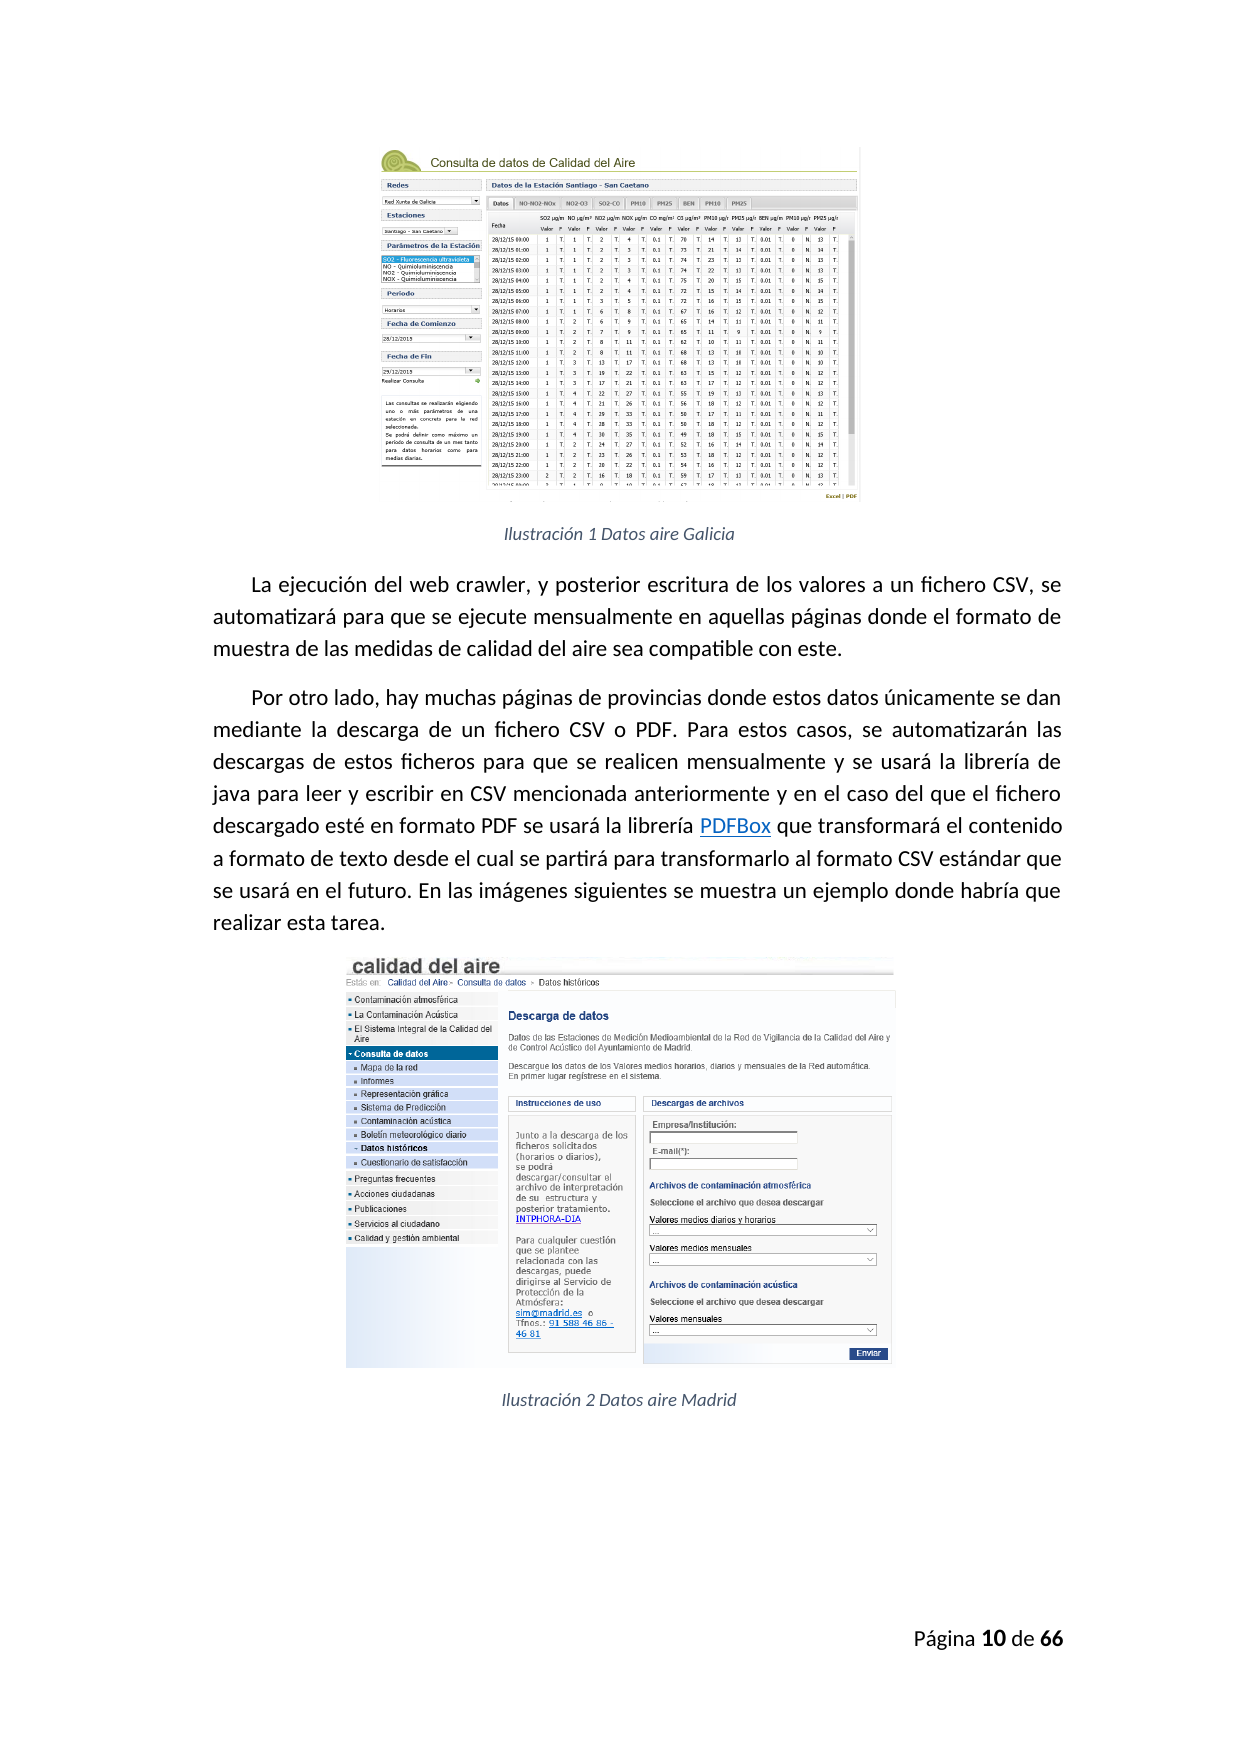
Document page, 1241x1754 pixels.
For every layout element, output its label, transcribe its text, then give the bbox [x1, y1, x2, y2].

text La ejecución del web crawler, y posterior escritura de los valores a un fichero CSV, se automatizará para que se ejecute mensualmente en aquellas páginas donde el formato de muestra de las medidas de calidad del aire sea compatible con este. [213, 570, 1063, 662]
picture [379, 147, 861, 502]
picture [344, 957, 896, 1368]
text Por otro lado, hay muchas páginas de provincias donde estos datos únicamente se dan mediante la descarga de un fichero CSV o PDF. Para estos casos, se automatizarán las descargas de estos ficheros para que se realicen mensualmente y se usará la librería de java para leer y escribir en CSV mencionada anteriormente y en el caso del que el fichero descargado esté en formato PDF se usará la librería PDFBox que transformará el contenido a formato de texto desde el cual se partirá para transformarlo al formato CSV estándar que se usará en el futuro. En las imágenes siguientes se muestra un ejemplo donde habría que realizar esta tarea. [213, 683, 1063, 936]
